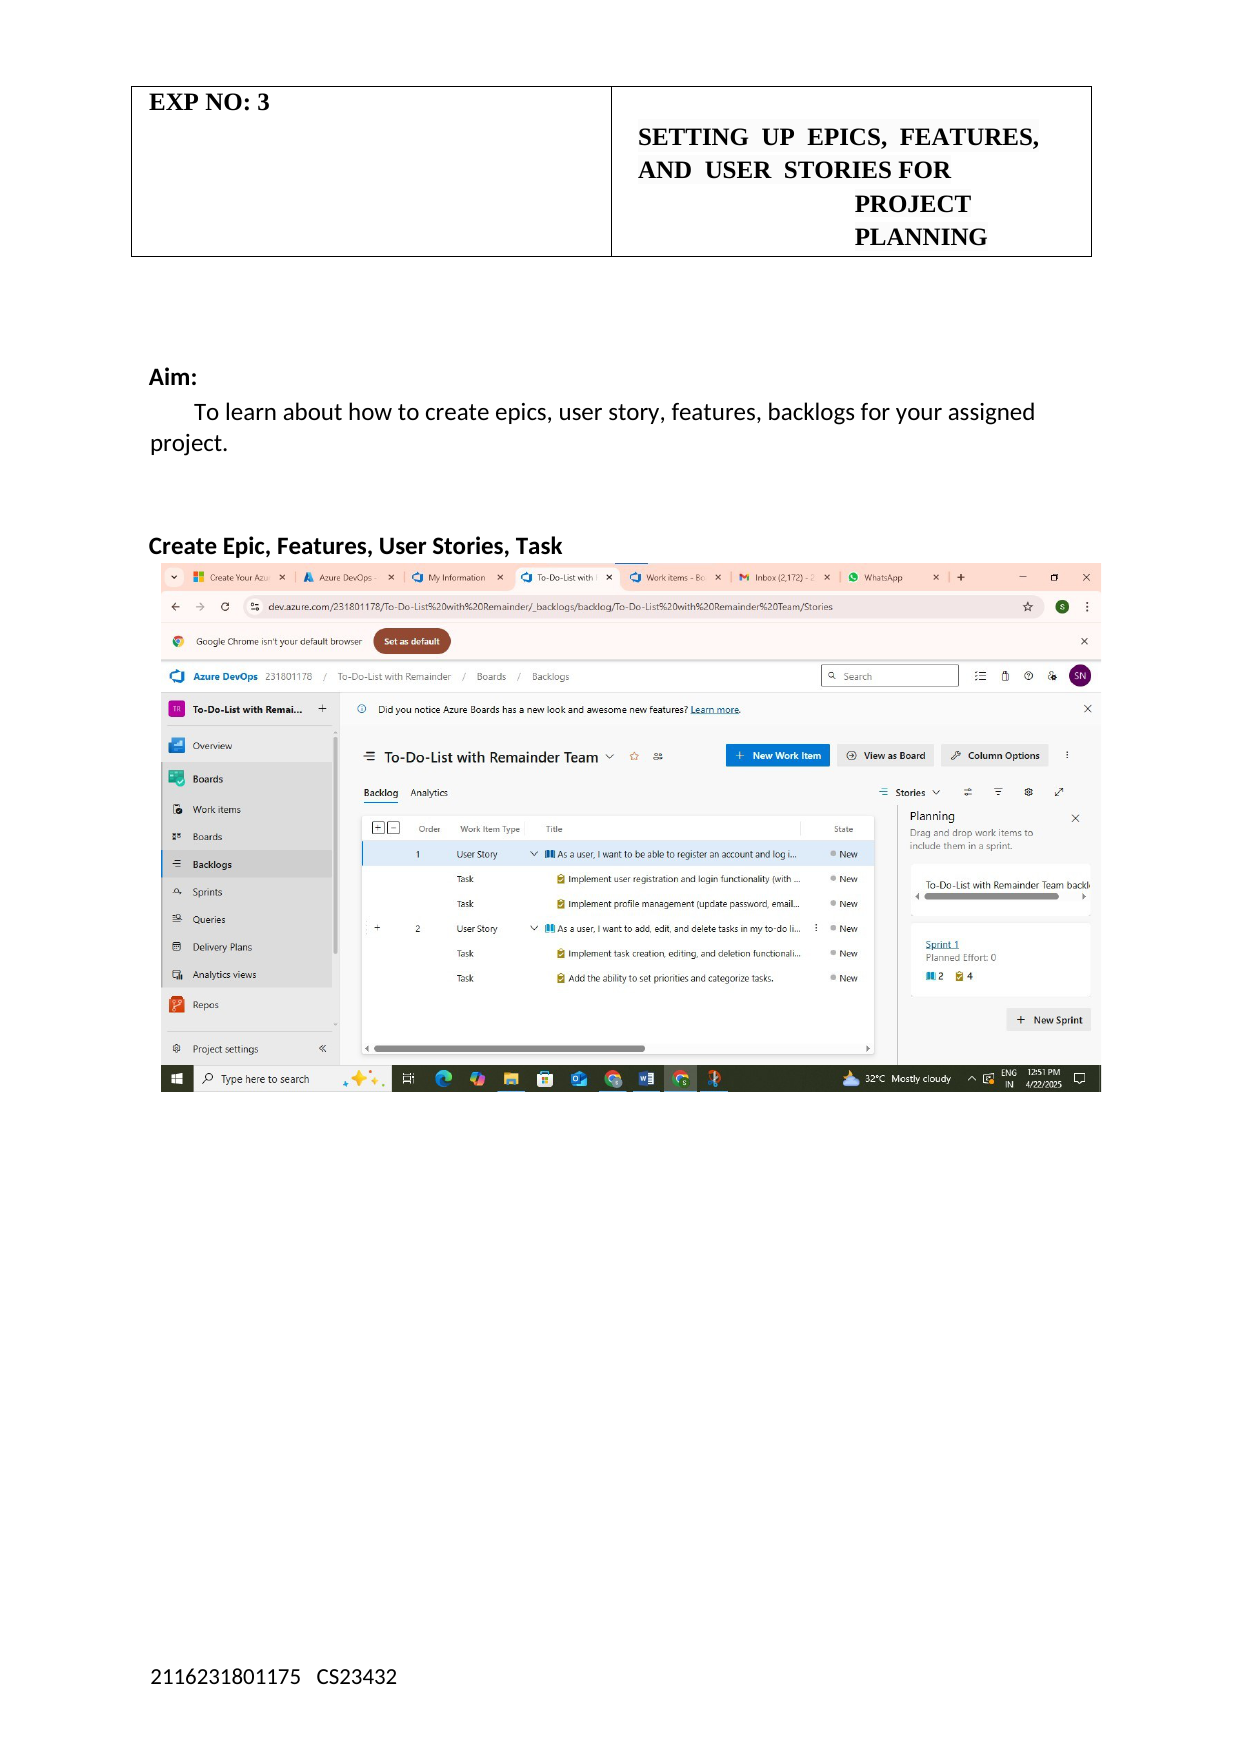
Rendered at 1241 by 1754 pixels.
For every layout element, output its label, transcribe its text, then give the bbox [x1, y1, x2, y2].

picture [161, 563, 1102, 1092]
text Aim: [149, 366, 1101, 391]
text project. [150, 431, 1101, 456]
table_header EXP NO: 3 [132, 87, 611, 256]
text 2116231801175 CS23432 [150, 1666, 1101, 1689]
table_header SETTING UP EPICS, FEATURES, AND USER STORIES FOR PROJECT PLANNING [612, 87, 1091, 256]
text To learn about how to create epics, user story, features, backlogs for your assigned [188, 400, 1101, 425]
text Create Epic, Features, User Stories, Task [149, 534, 1101, 559]
